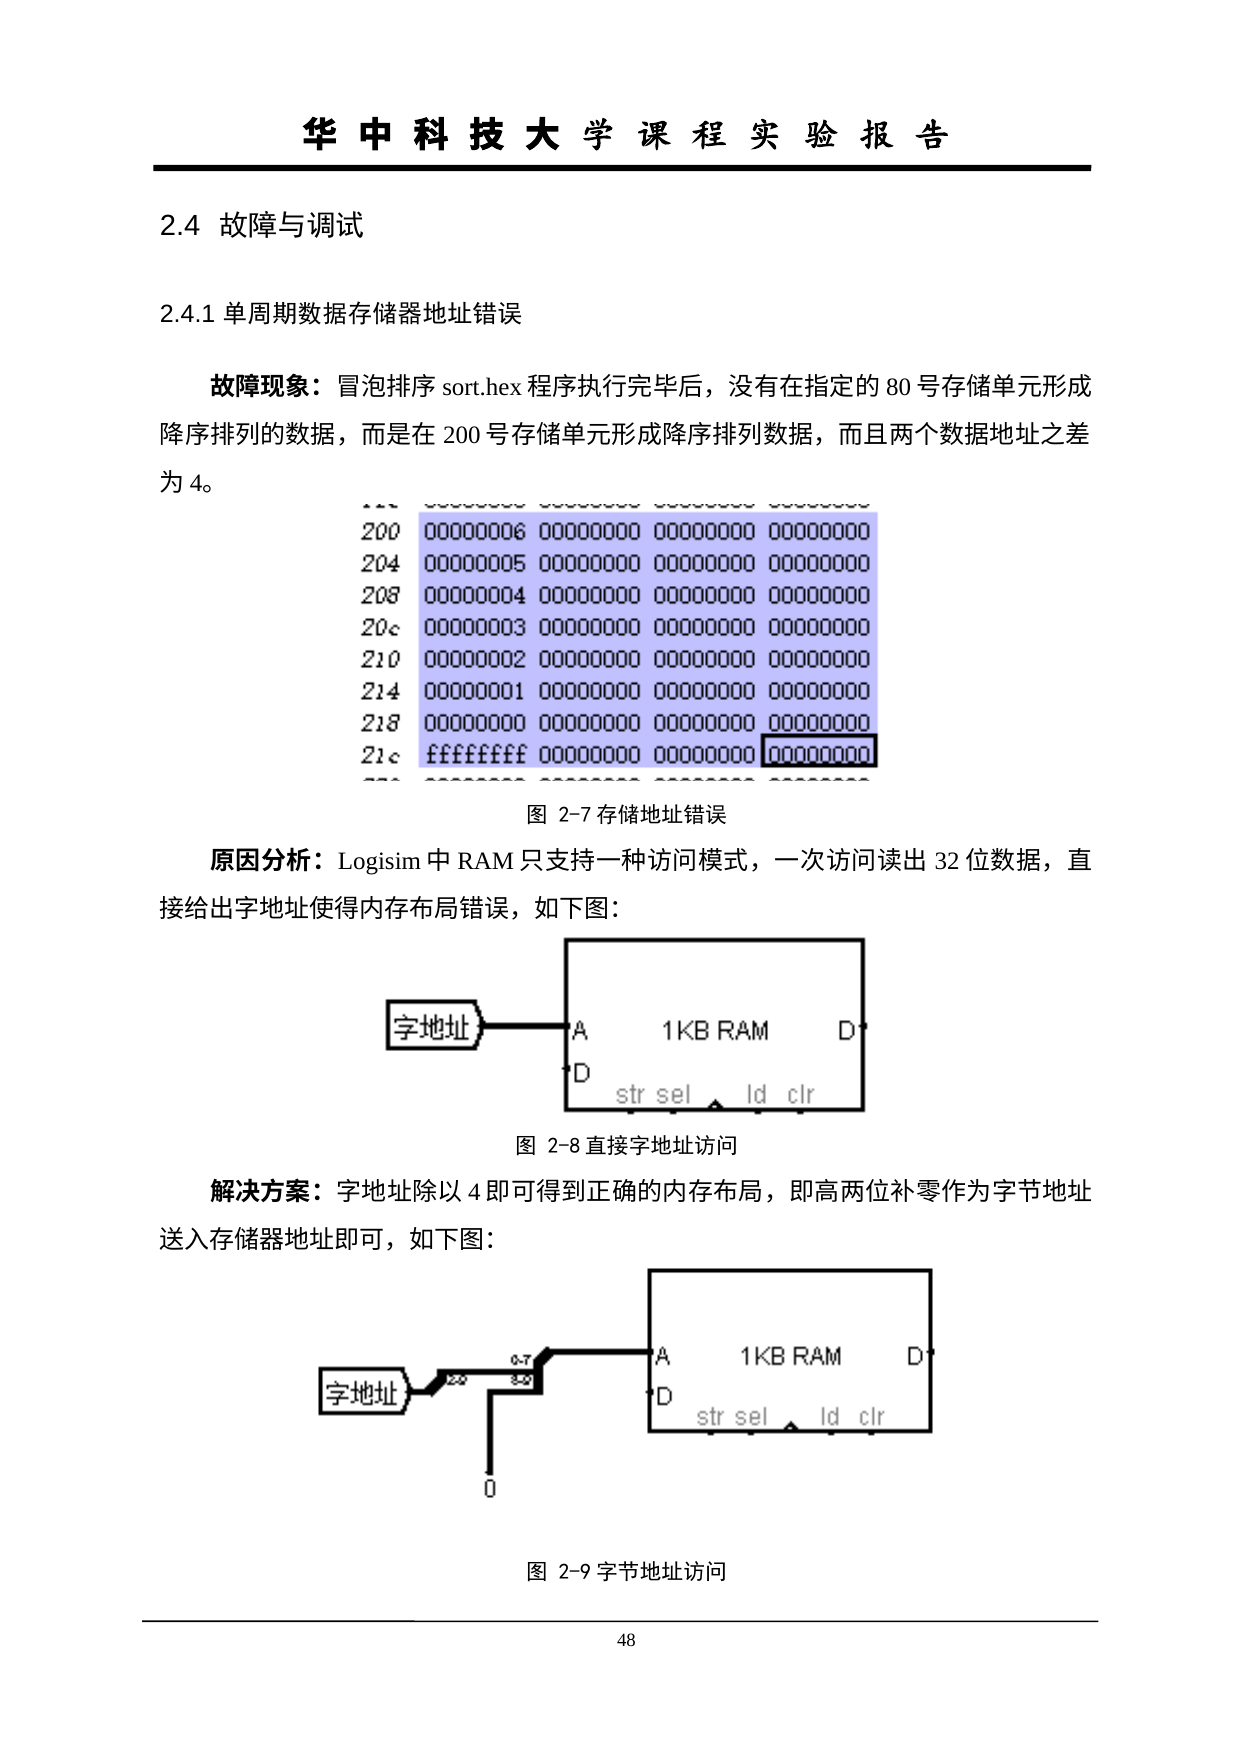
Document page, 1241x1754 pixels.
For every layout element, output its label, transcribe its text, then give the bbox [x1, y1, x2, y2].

picture [378, 930, 874, 1121]
text 图 2-9字节地址访问 [159, 1558, 1093, 1583]
picture [311, 1261, 941, 1514]
text 图 2-7存储地址错误 [159, 800, 1093, 825]
text 故障现象：冒泡排序sort.hex程序执行完毕后，没有在指定的80号存储单元形成降序排列的数据，而是在200号存储单元形成降序排列数据，而且两个数据地址之差为4。 [159, 361, 1093, 504]
picture [341, 504, 912, 781]
text 图 2-8直接字地址访问 [159, 1131, 1093, 1156]
text 原因分析：Logisim中RAM只支持一种访问模式，一次访问读出32位数据，直接给出字地址使得内存布局错误，如下图： [159, 835, 1093, 931]
subtitle 单周期数据存储器地址错误 [159, 289, 1093, 337]
subtitle 故障与调试 [159, 206, 1093, 241]
text 解决方案：字地址除以4即可得到正确的内存布局，即高两位补零作为字节地址送入存储器地址即可，如下图： [159, 1166, 1093, 1261]
